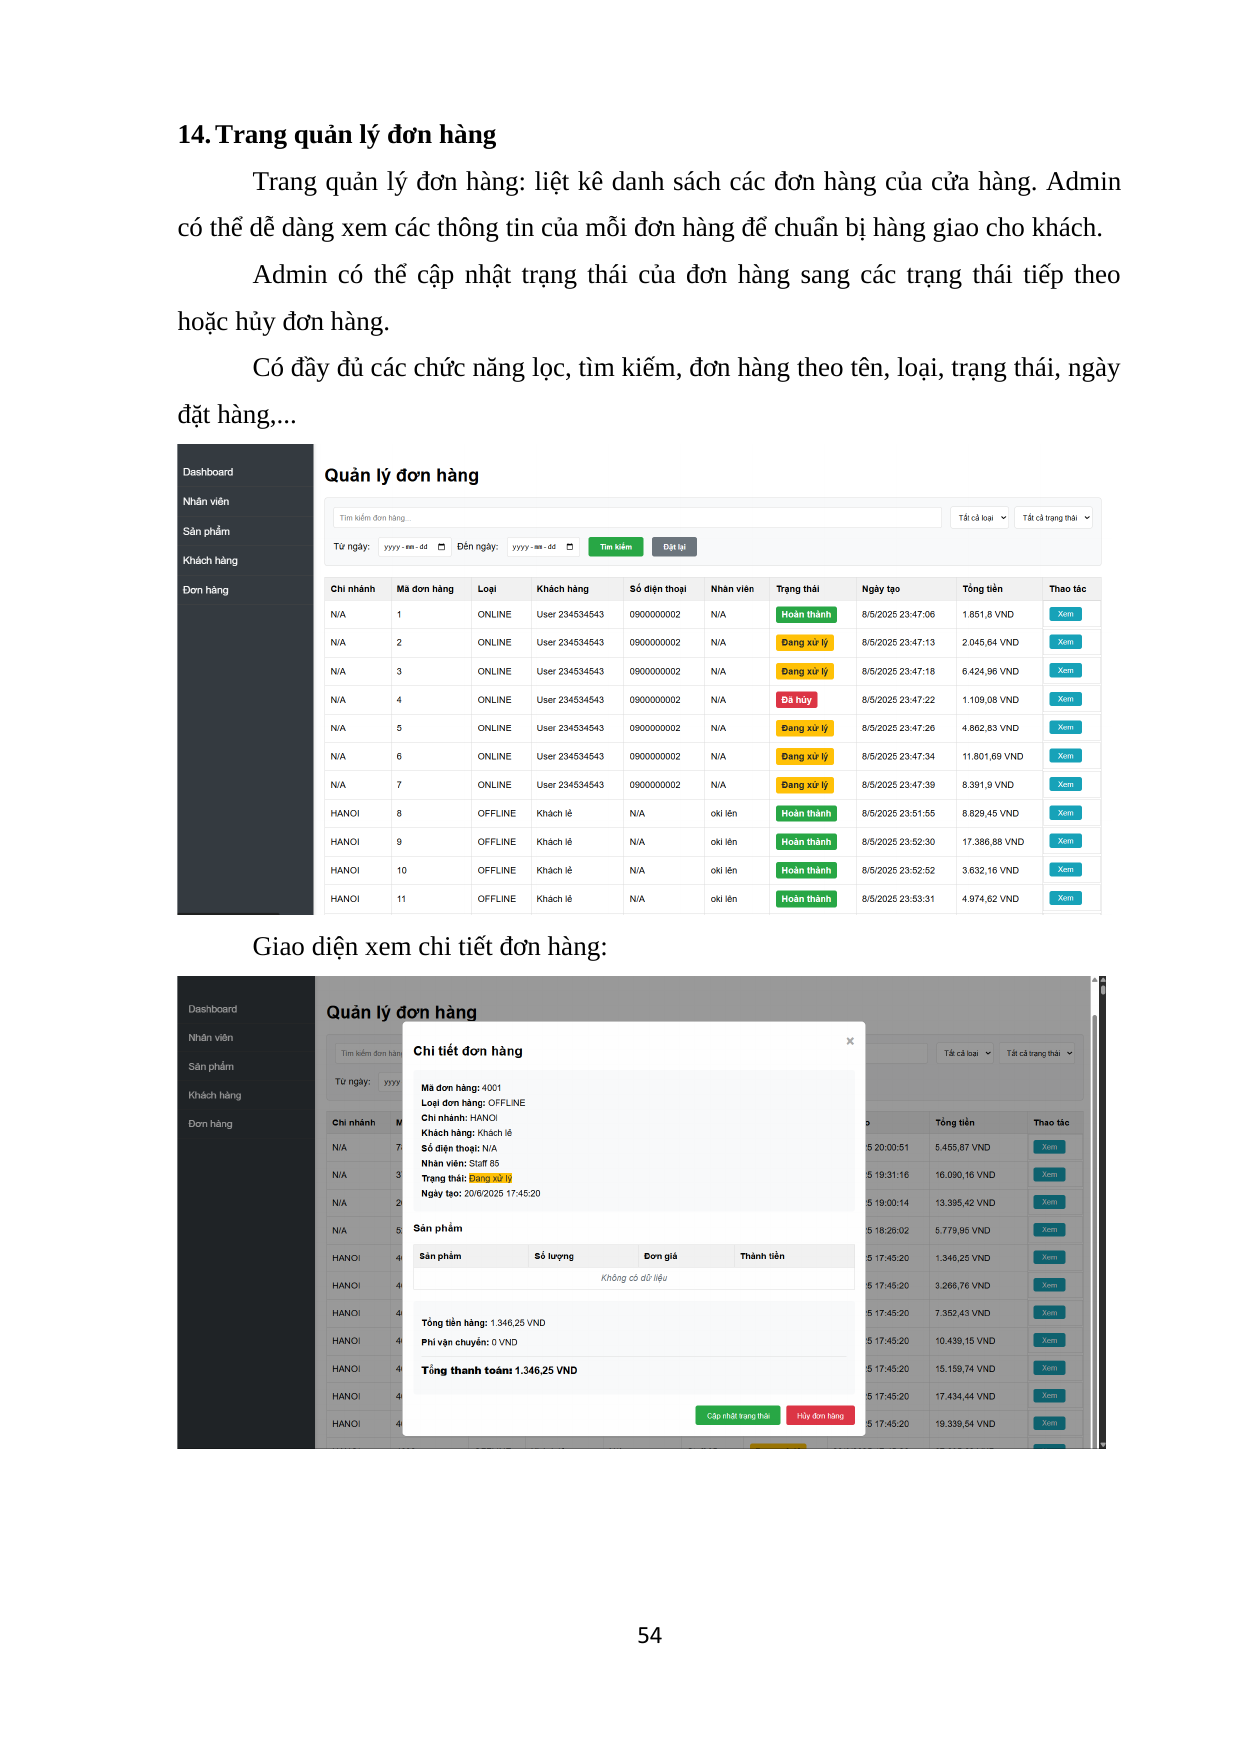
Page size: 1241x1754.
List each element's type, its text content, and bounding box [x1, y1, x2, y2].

list Trang quản lý đơn hàng [177, 118, 1122, 149]
text Trang quản lý đơn hàng: liệt kê danh sách các đơn hàng của cửa hàng. Admin có thể dễ dàng xem các thông tin của mỗi đơn hàng để chuẩn bị hàng giao cho khách. [177, 165, 1122, 243]
text Admin có thể cập nhật trạng thái của đơn hàng sang các trạng thái tiếp theo hoặc hủy đơn hàng. [177, 258, 1122, 336]
text Có đầy đủ các chức năng lọc, tìm kiếm, đơn hàng theo tên, loại, trạng thái, ngày đặt hàng,... [177, 351, 1122, 429]
picture [177, 444, 1113, 915]
picture [177, 976, 1106, 1449]
text Giao diện xem chi tiết đơn hàng: [177, 930, 1122, 961]
